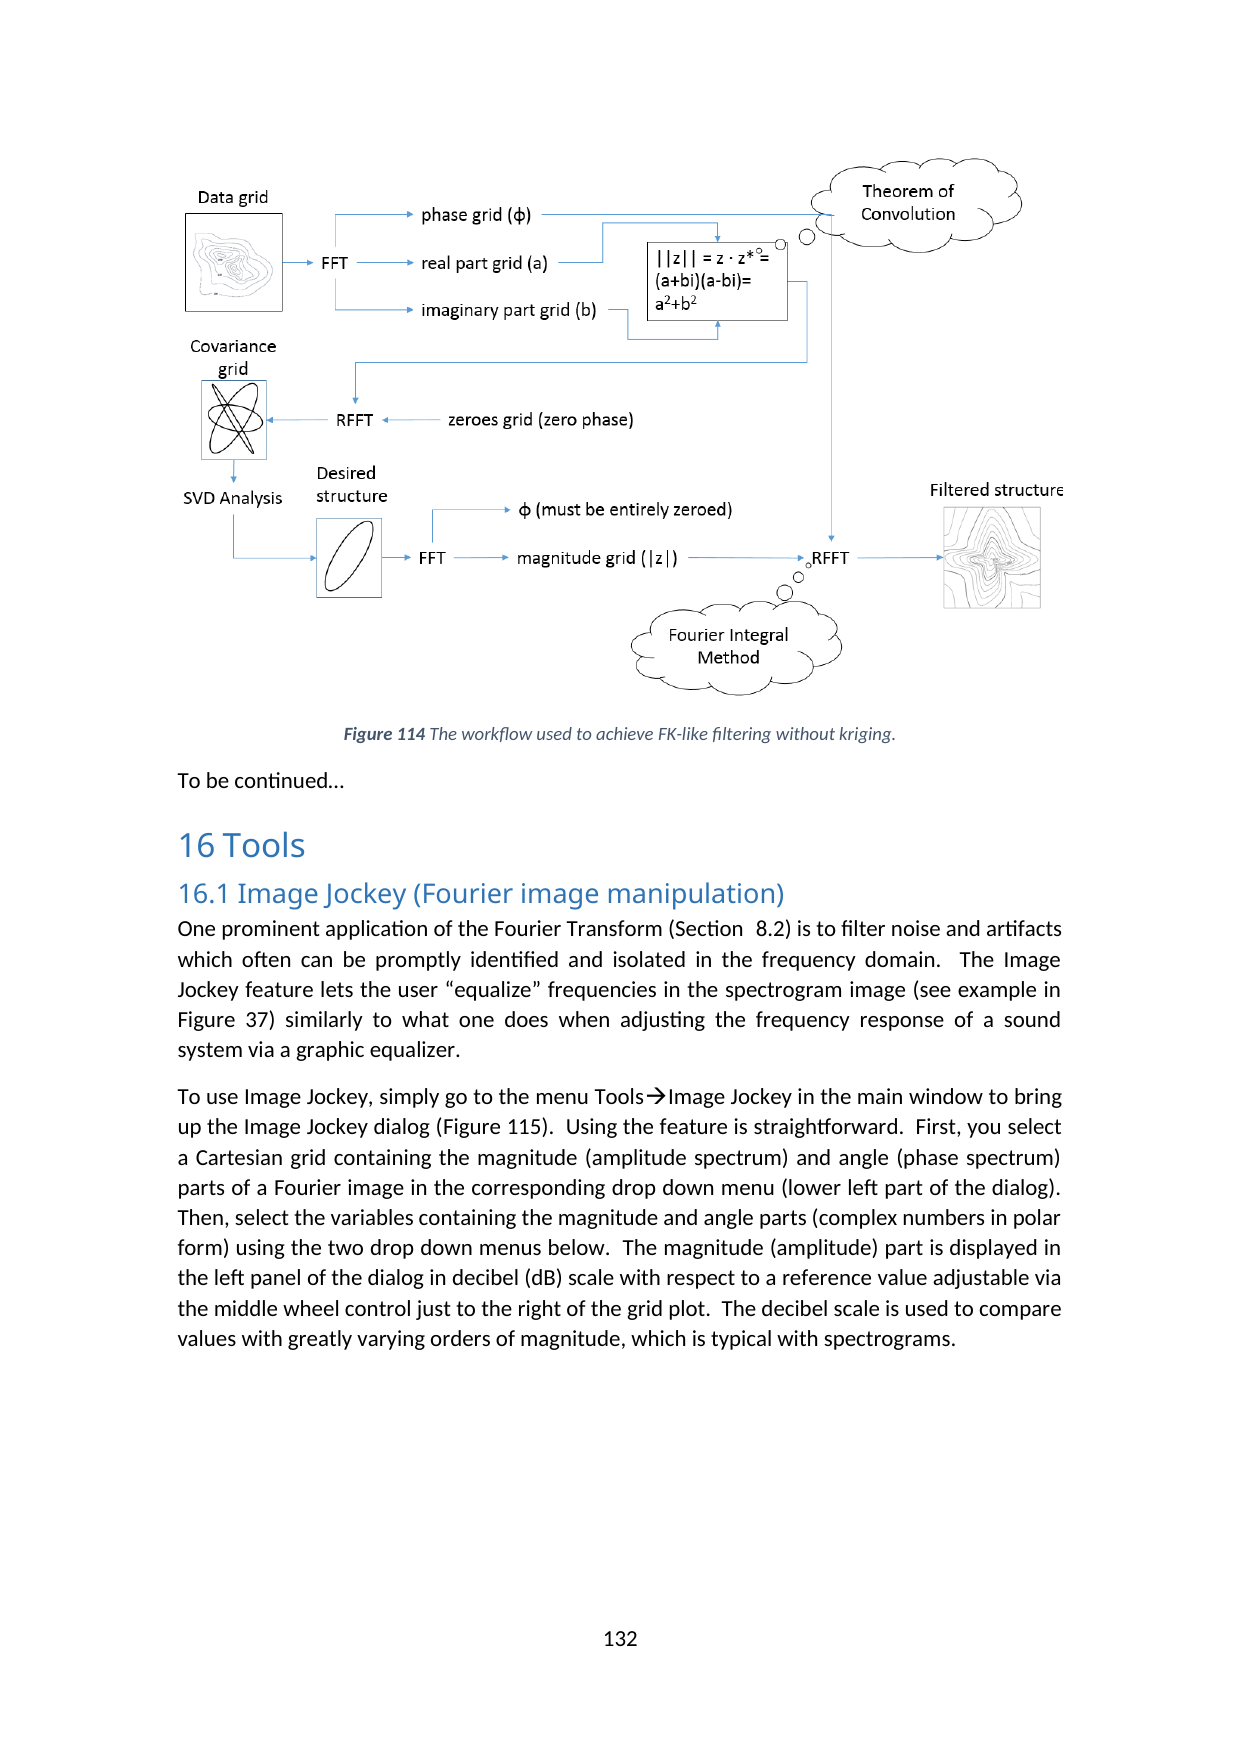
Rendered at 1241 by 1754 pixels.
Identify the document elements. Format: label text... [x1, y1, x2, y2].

text To use Image Jockey, simply go to the menu ToolsImage Jockey in the main window to bring up the Image Jockey dialog (Figure 108). Using the feature is straightforward. First, you select a Cartesian grid containing the magnitude (amplitude spectrum) and angle (phase spectrum) parts of a Fourier image in the corresponding drop down menu (lower left part of the dialog). Then, select the variables containing the magnitude and angle parts (complex numbers in polar form) using the two drop down menus below. The magnitude (amplitude) part is displayed in the left panel of the dialog in decibel (dB) scale with respect to a reference value adjustable via the middle wheel control just to the right of the grid plot. The decibel scale is used to compare values with greatly varying orders of magnitude, which is typical with spectrograms. [177, 1082, 1063, 1352]
subtitle Image Jockey (Fourier image manipulation) [177, 875, 1063, 912]
subtitle Tools [177, 822, 1063, 867]
picture [177, 147, 1063, 704]
text To be continued… [177, 766, 1063, 794]
text One prominent application of the Fourier Transform (Section 8.2) is to filter noise and artifacts which often can be promptly identified and isolated in the frequency domain. The Image Jockey feature lets the user “equalize” frequencies in the spectrogram image (see example in Figure 37) similarly to what one does when adjusting the frequency response of a sound system via a graphic equalizer. [177, 914, 1063, 1063]
text Figure 114 The workflow used to achieve FK-like filtering without kriging. [177, 723, 1063, 746]
